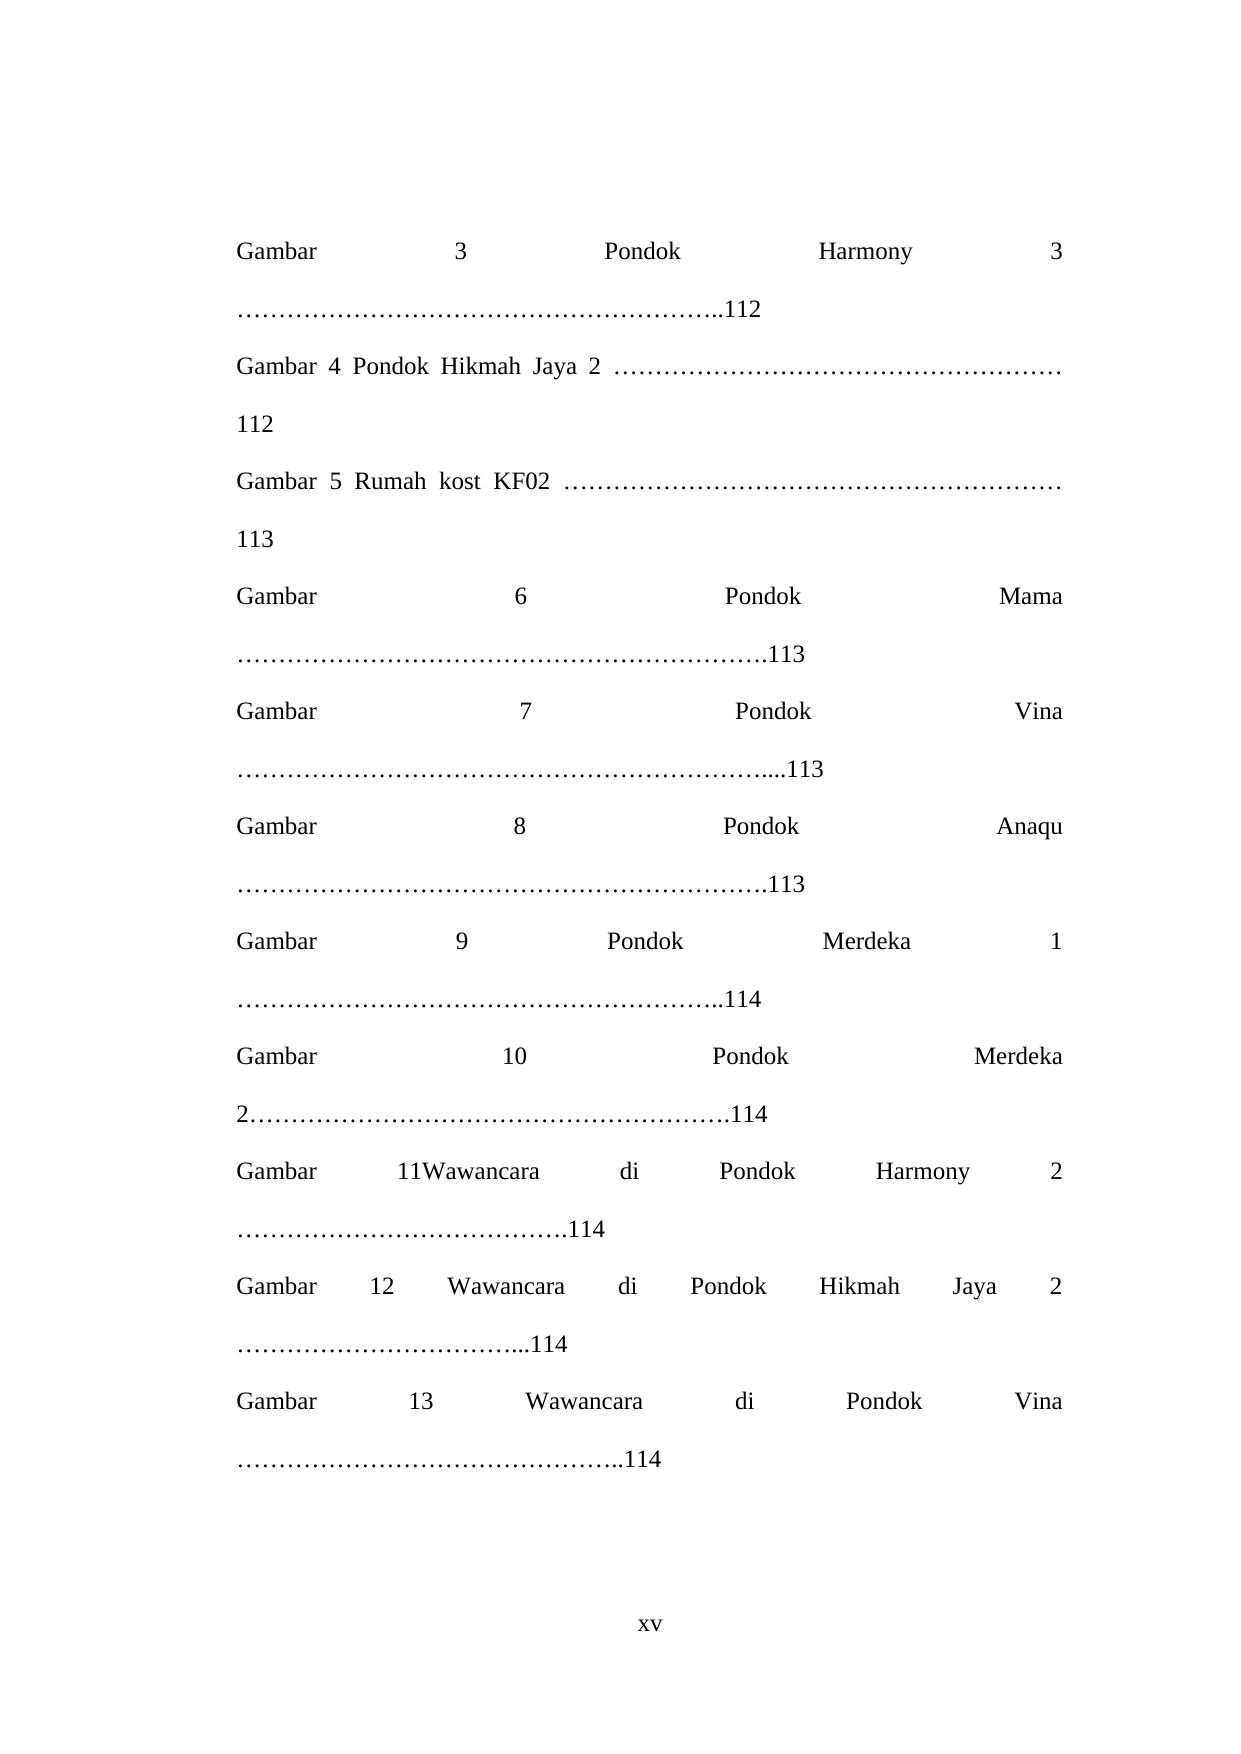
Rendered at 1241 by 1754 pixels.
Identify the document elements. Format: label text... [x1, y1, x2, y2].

text Gambar 8 Pondok Anaqu ……………………………………………………….113 [236, 811, 1063, 897]
text Gambar 11Wawancara di Pondok Harmony 2 ………………………………….114 [236, 1156, 1063, 1242]
text Gambar 12 Wawancara di Pondok Hikmah Jaya 2 ……………………………...114 [236, 1271, 1063, 1357]
text Gambar 10 Pondok Merdeka 2………………………………………………….114 [236, 1041, 1063, 1127]
text Gambar 5 Rumah kost KF02 ……………………………………………………113 [236, 466, 1063, 552]
text Gambar 4 Pondok Hikmah Jaya 2 ………………………………………………112 [236, 351, 1063, 437]
text Gambar 9 Pondok Merdeka 1 …………………………………………………..114 [236, 926, 1063, 1012]
text Gambar 13 Wawancara di Pondok Vina ………………………………………..114 [236, 1386, 1063, 1472]
text Gambar 3 Pondok Harmony 3 …………………………………………………..112 [236, 236, 1063, 322]
text Gambar 7 Pondok Vina ………………………………………………………....113 [236, 696, 1063, 782]
text Gambar 6 Pondok Mama ……………………………………………………….113 [236, 581, 1063, 667]
